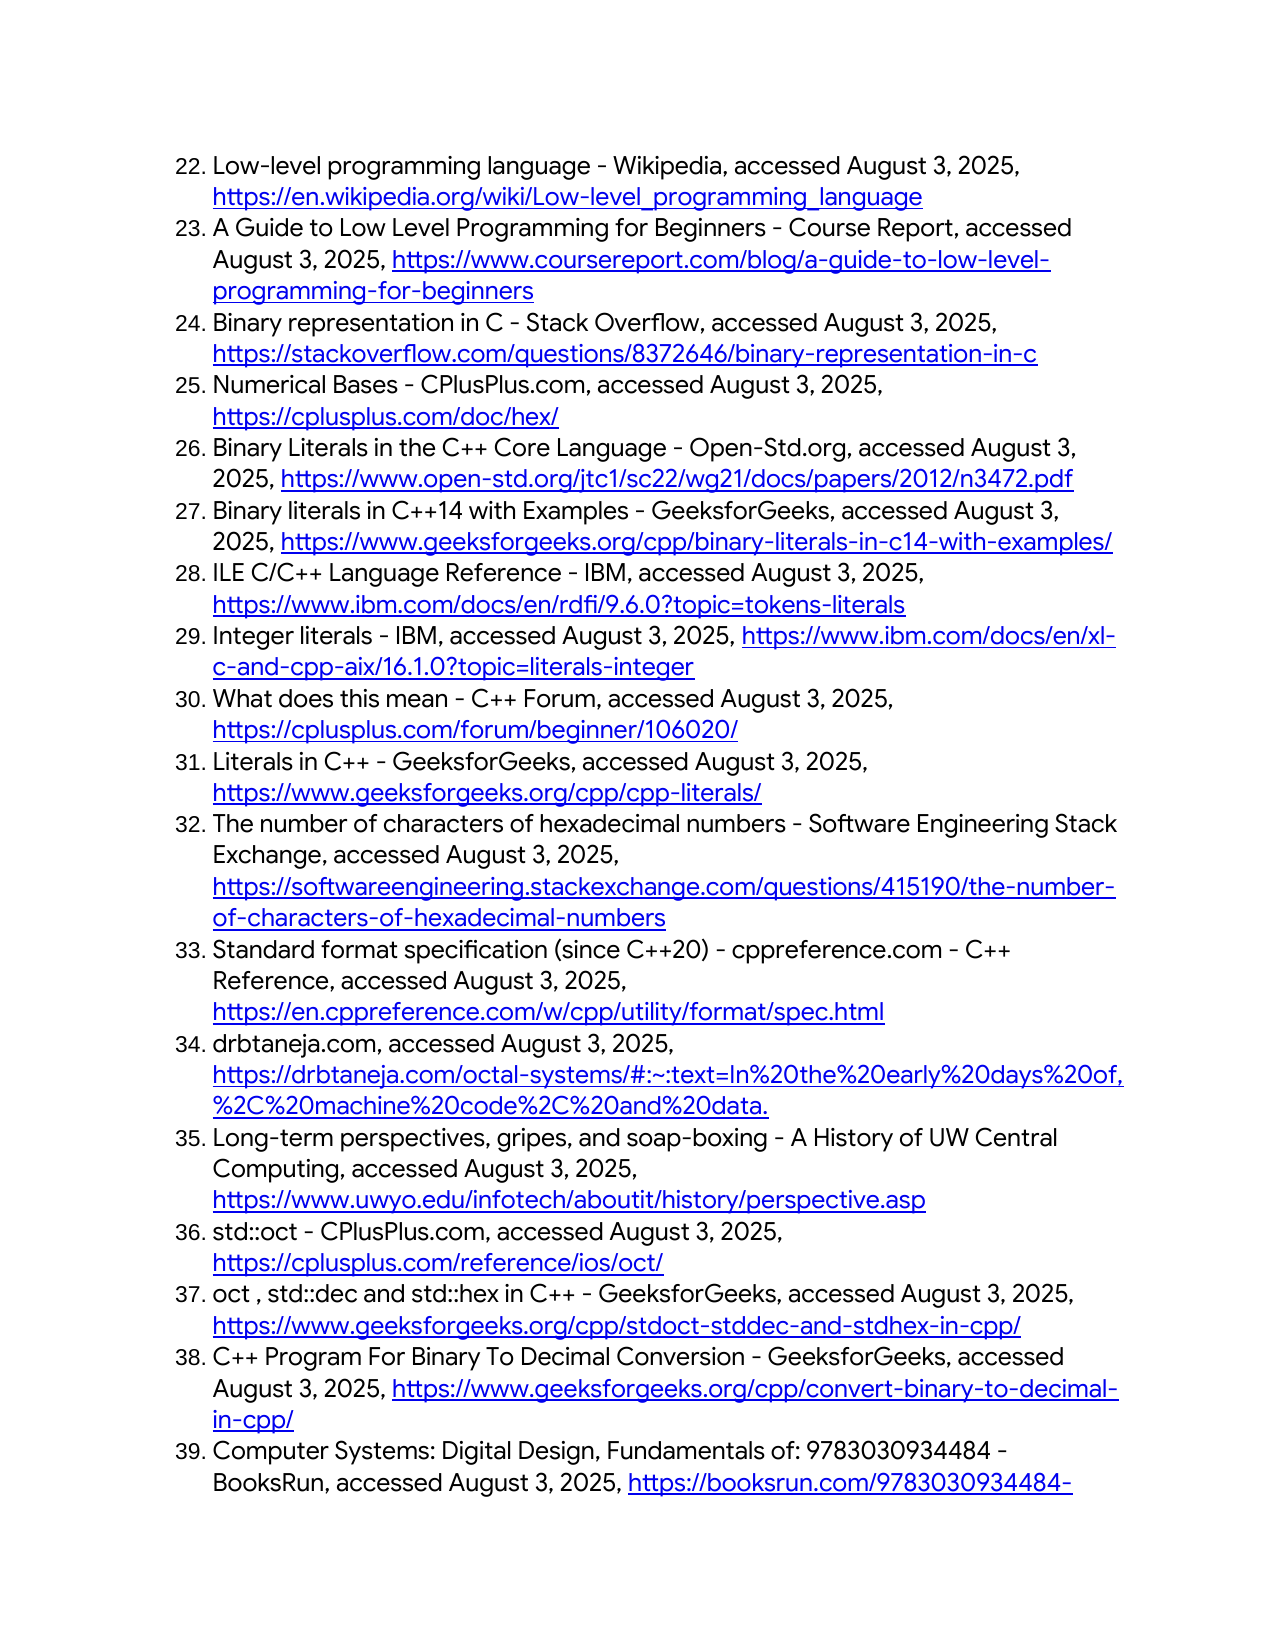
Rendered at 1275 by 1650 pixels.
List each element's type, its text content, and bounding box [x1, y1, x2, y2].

list Long-term perspectives, gripes, and soap-boxing - A History of UW Central Computing, accessed August 3, 2025, https://www.uwyo.edu/infotech/aboutit/history/perspective.asp [175, 1122, 1125, 1216]
list Binary Literals in the C++ Core Language - Open-Std.org, accessed August 3, 2025, https://www.open-std.org/jtc1/sc22/wg21/docs/papers/2012/n3472.pdf [175, 432, 1125, 495]
list ILE C/C++ Language Reference - IBM, accessed August 3, 2025, https://www.ibm.com/docs/en/rdfi/9.6.0?topic=tokens-literals [175, 558, 1125, 620]
list Standard format specification (since C++20) - cppreference.com - C++ Reference, accessed August 3, 2025, https://en.cppreference.com/w/cpp/utility/format/spec.html [175, 934, 1125, 1028]
list Integer literals - IBM, accessed August 3, 2025, https://www.ibm.com/docs/en/xl-c-and-cpp-aix/16.1.0?topic=literals-integer [175, 620, 1125, 683]
list std::oct - CPlusPlus.com, accessed August 3, 2025, https://cplusplus.com/reference/ios/oct/ [175, 1216, 1125, 1279]
list C++ Program For Binary To Decimal Conversion - GeeksforGeeks, accessed August 3, 2025, https://www.geeksforgeeks.org/cpp/convert-binary-to-decimal-in-cpp/ [175, 1341, 1125, 1436]
list A Guide to Low Level Programming for Beginners - Course Report, accessed August 3, 2025, https://www.coursereport.com/blog/a-guide-to-low-level-programming-for-beginners [175, 213, 1125, 307]
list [175, 1436, 1125, 1498]
list Binary literals in C++14 with Examples - GeeksforGeeks, accessed August 3, 2025, https://www.geeksforgeeks.org/cpp/binary-literals-in-c14-with-examples/ [175, 495, 1125, 558]
list Low-level programming language - Wikipedia, accessed August 3, 2025, https://en.wikipedia.org/wiki/Low-level_programming_language [175, 150, 1125, 213]
list Binary representation in C - Stack Overflow, accessed August 3, 2025, https://stackoverflow.com/questions/8372646/binary-representation-in-c [175, 307, 1125, 369]
list drbtaneja.com, accessed August 3, 2025, https://drbtaneja.com/octal-systems/#:~:text=In%20the%20early%20days%20of,%2C%20machine%20code%2C%20and%20data. [175, 1028, 1125, 1122]
list Numerical Bases - CPlusPlus.com, accessed August 3, 2025, https://cplusplus.com/doc/hex/ [175, 369, 1125, 432]
list The number of characters of hexadecimal numbers - Software Engineering Stack Exchange, accessed August 3, 2025, https://softwareengineering.stackexchange.com/questions/415190/the-number-of-characters-of-hexadecimal-numbers [175, 808, 1125, 934]
list Literals in C++ - GeeksforGeeks, accessed August 3, 2025, https://www.geeksforgeeks.org/cpp/cpp-literals/ [175, 746, 1125, 808]
list What does this mean - C++ Forum, accessed August 3, 2025, https://cplusplus.com/forum/beginner/106020/ [175, 683, 1125, 746]
list oct , std::dec and std::hex in C++ - GeeksforGeeks, accessed August 3, 2025, https://www.geeksforgeeks.org/cpp/stdoct-stddec-and-stdhex-in-cpp/ [175, 1279, 1125, 1341]
